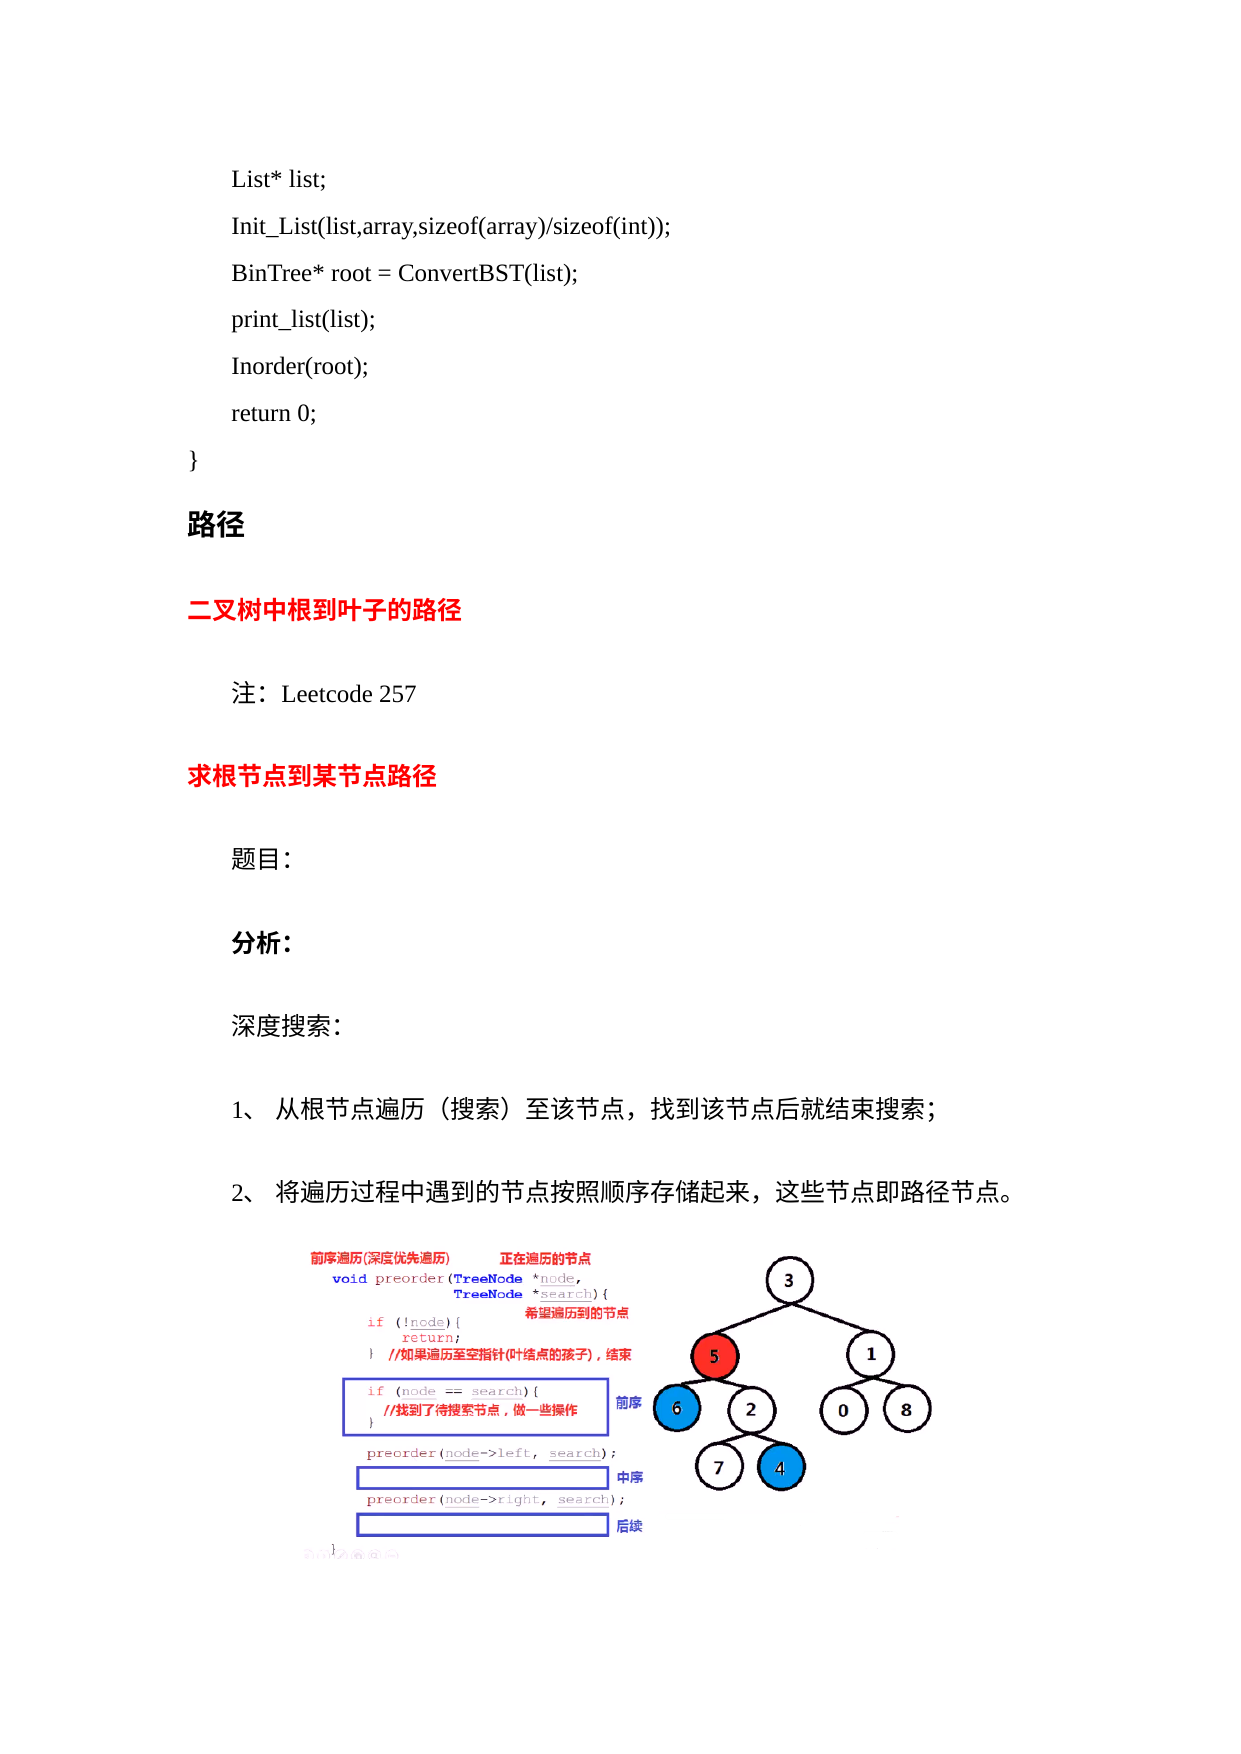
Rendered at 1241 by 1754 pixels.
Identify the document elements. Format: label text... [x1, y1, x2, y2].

subtitle 路径 [187, 490, 1053, 555]
text 分析： [187, 909, 1053, 974]
subtitle 二叉树中根到叶子的路径 [187, 576, 1053, 641]
text print_list(list); [187, 303, 1053, 335]
text return 0; [187, 396, 1053, 429]
picture [303, 1241, 937, 1559]
text Init_List(list,array,sizeof(array)/sizeof(int)); [187, 209, 1053, 241]
text List* list; [187, 162, 1053, 194]
text } [187, 443, 1053, 476]
subtitle 求根节点到某节点路径 [187, 742, 1053, 807]
text BinTree* root = ConvertBST(list); [187, 256, 1053, 288]
text Inorder(root); [187, 349, 1053, 382]
text 深度搜索： [187, 992, 1053, 1057]
list 将遍历过程中遇到的节点按照顺序存储起来，这些节点即路径节点。 [231, 1158, 1053, 1223]
text 注：Leetcode 257 [187, 659, 1053, 724]
text 题目： [187, 826, 1053, 891]
list 从根节点遍历（搜索）至该节点，找到该节点后就结束搜索； [231, 1075, 1053, 1140]
